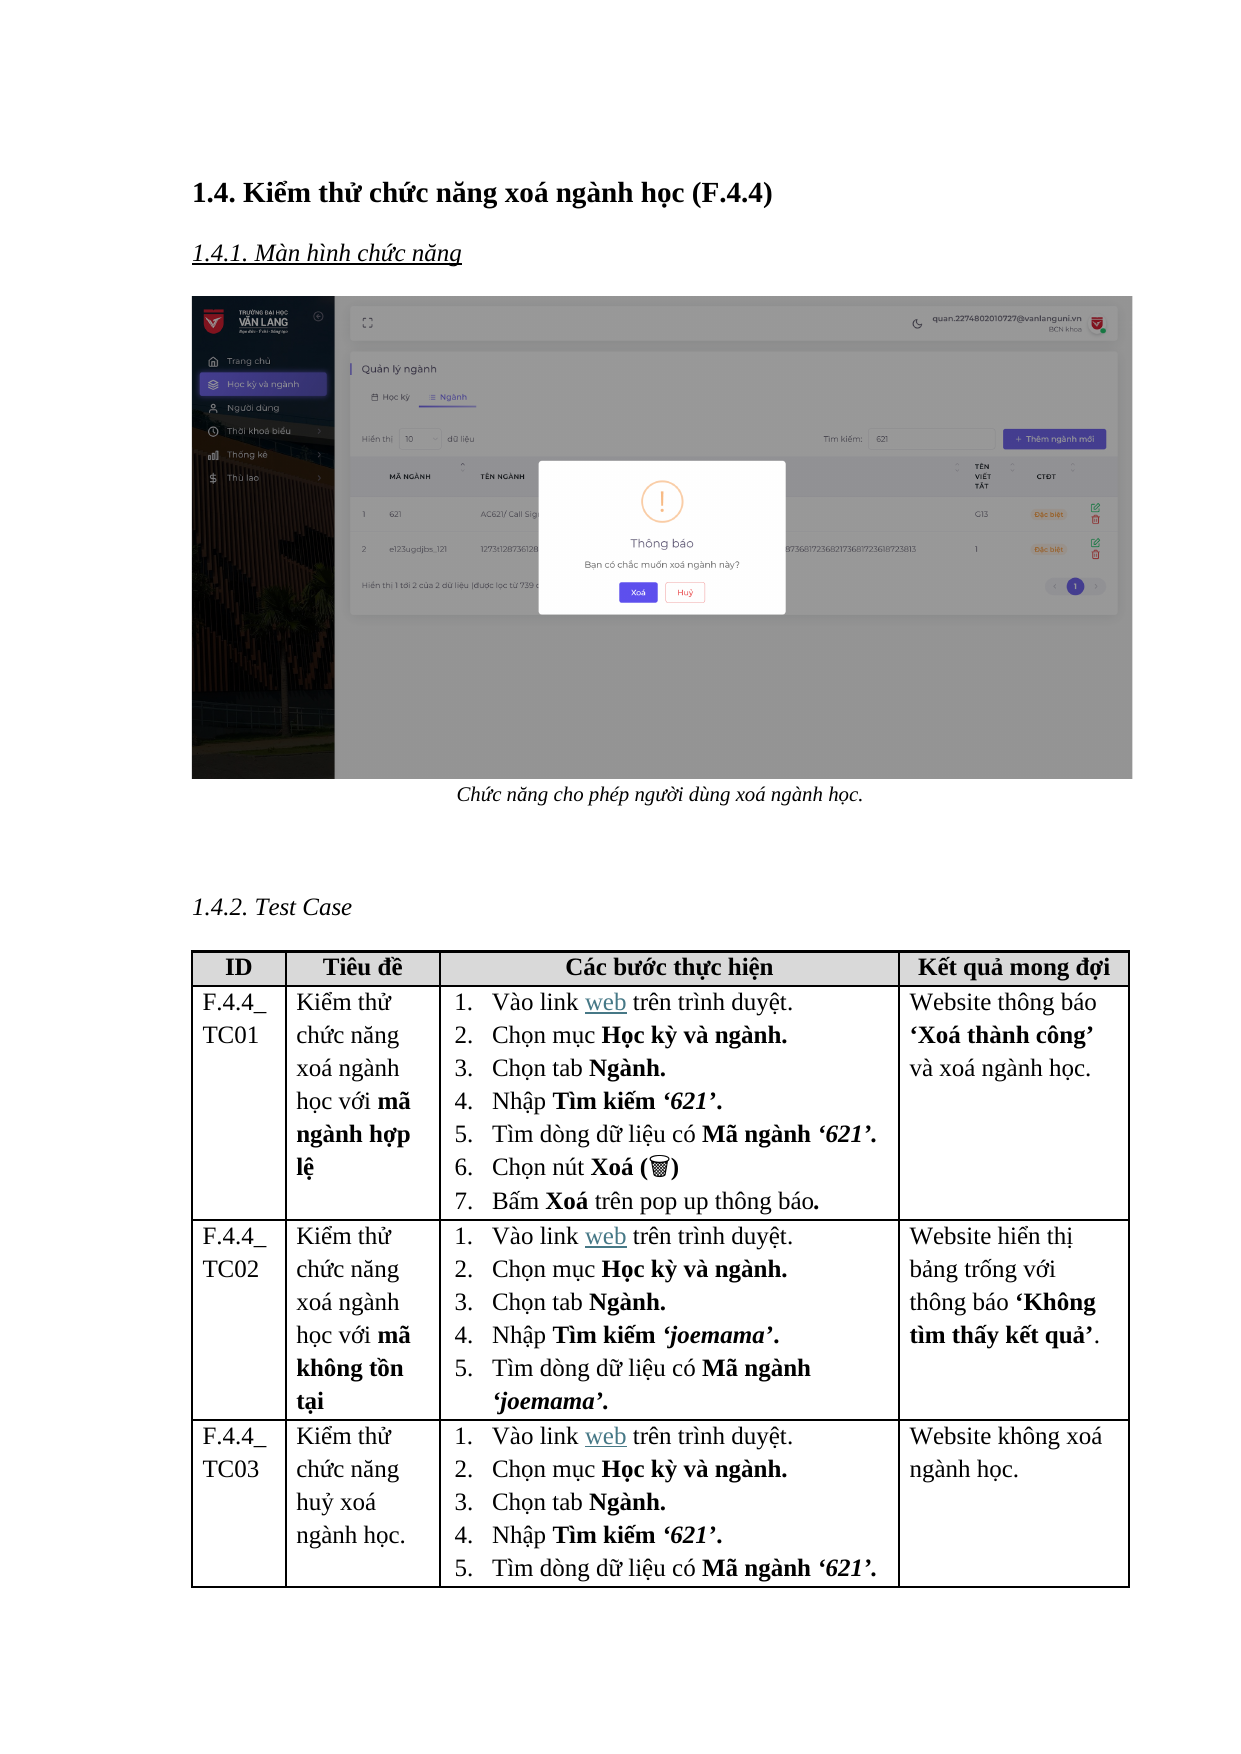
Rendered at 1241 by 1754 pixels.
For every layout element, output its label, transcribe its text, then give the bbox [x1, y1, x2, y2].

text 1.4. Kiểm thử chức năng xoá ngành học (F.4.4) [192, 175, 1090, 208]
table_cell Website thông báo ‘Xoá thành công’ và xoá ngành học. [900, 987, 1128, 1219]
table_header ID [193, 953, 285, 985]
table_cell Kiểm thử chức năng xoá ngành học với mã ngành hợp lệ [287, 987, 439, 1219]
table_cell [900, 1421, 1128, 1586]
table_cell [441, 1421, 898, 1586]
table_cell F.4.4_TC03 [193, 1421, 285, 1586]
text 1.4.2. Test Case [192, 892, 1090, 921]
table_header Các bước thực hiện [441, 953, 898, 985]
table_cell F.4.4_TC02 [193, 1221, 285, 1419]
table_cell F.4.4_TC01 [193, 987, 285, 1219]
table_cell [287, 1421, 439, 1586]
text Chức năng cho phép người dùng xoá ngành học. [192, 779, 1090, 806]
table_cell Vào link web trên trình duyệt. Chọn mục Học kỳ và ngành. Chọn tab Ngành. Nhập Tìm kiếm ‘joemama’. Tìm dòng dữ liệu có Mã ngành ‘joemama’. [441, 1221, 898, 1419]
picture [191, 296, 1133, 779]
text 1.4.1. Màn hình chức năng [192, 238, 1090, 267]
table_cell Website hiển thị bảng trống với thông báo ‘Không tìm thấy kết quả’. [900, 1221, 1128, 1419]
table_header Kết quả mong đợi [900, 953, 1128, 985]
table_header Tiêu đề [287, 953, 439, 985]
table_cell Vào link web trên trình duyệt. Chọn mục Học kỳ và ngành. Chọn tab Ngành. Nhập Tìm kiếm ‘621’. Tìm dòng dữ liệu có Mã ngành ‘621’. Chọn nút Xoá (🗑) Bấm Xoá trên pop up thông báo. [441, 987, 898, 1219]
table_cell Kiểm thử chức năng xoá ngành học với mã không tồn tại [287, 1221, 439, 1419]
